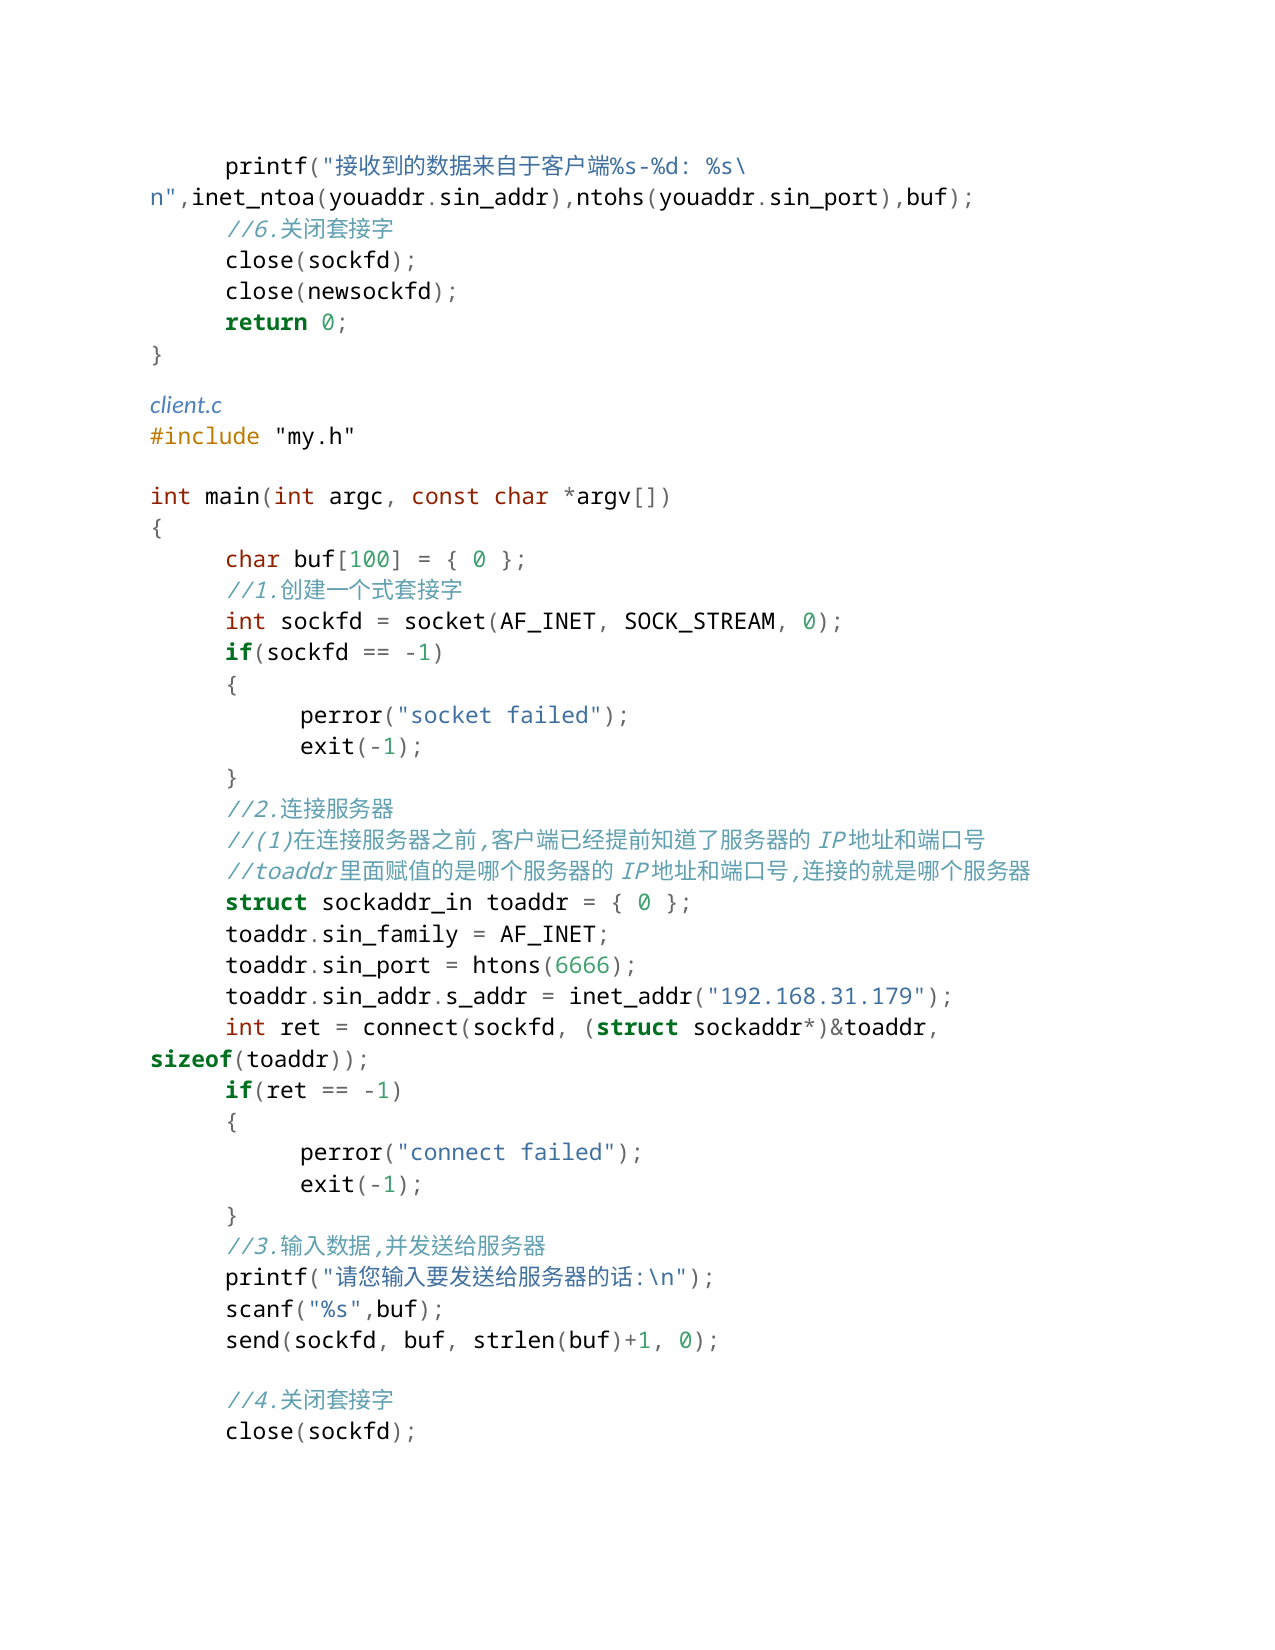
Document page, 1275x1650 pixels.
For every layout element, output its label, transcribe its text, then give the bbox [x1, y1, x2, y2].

subtitle client.c [150, 389, 1125, 420]
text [150, 150, 1125, 369]
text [150, 420, 1125, 1446]
